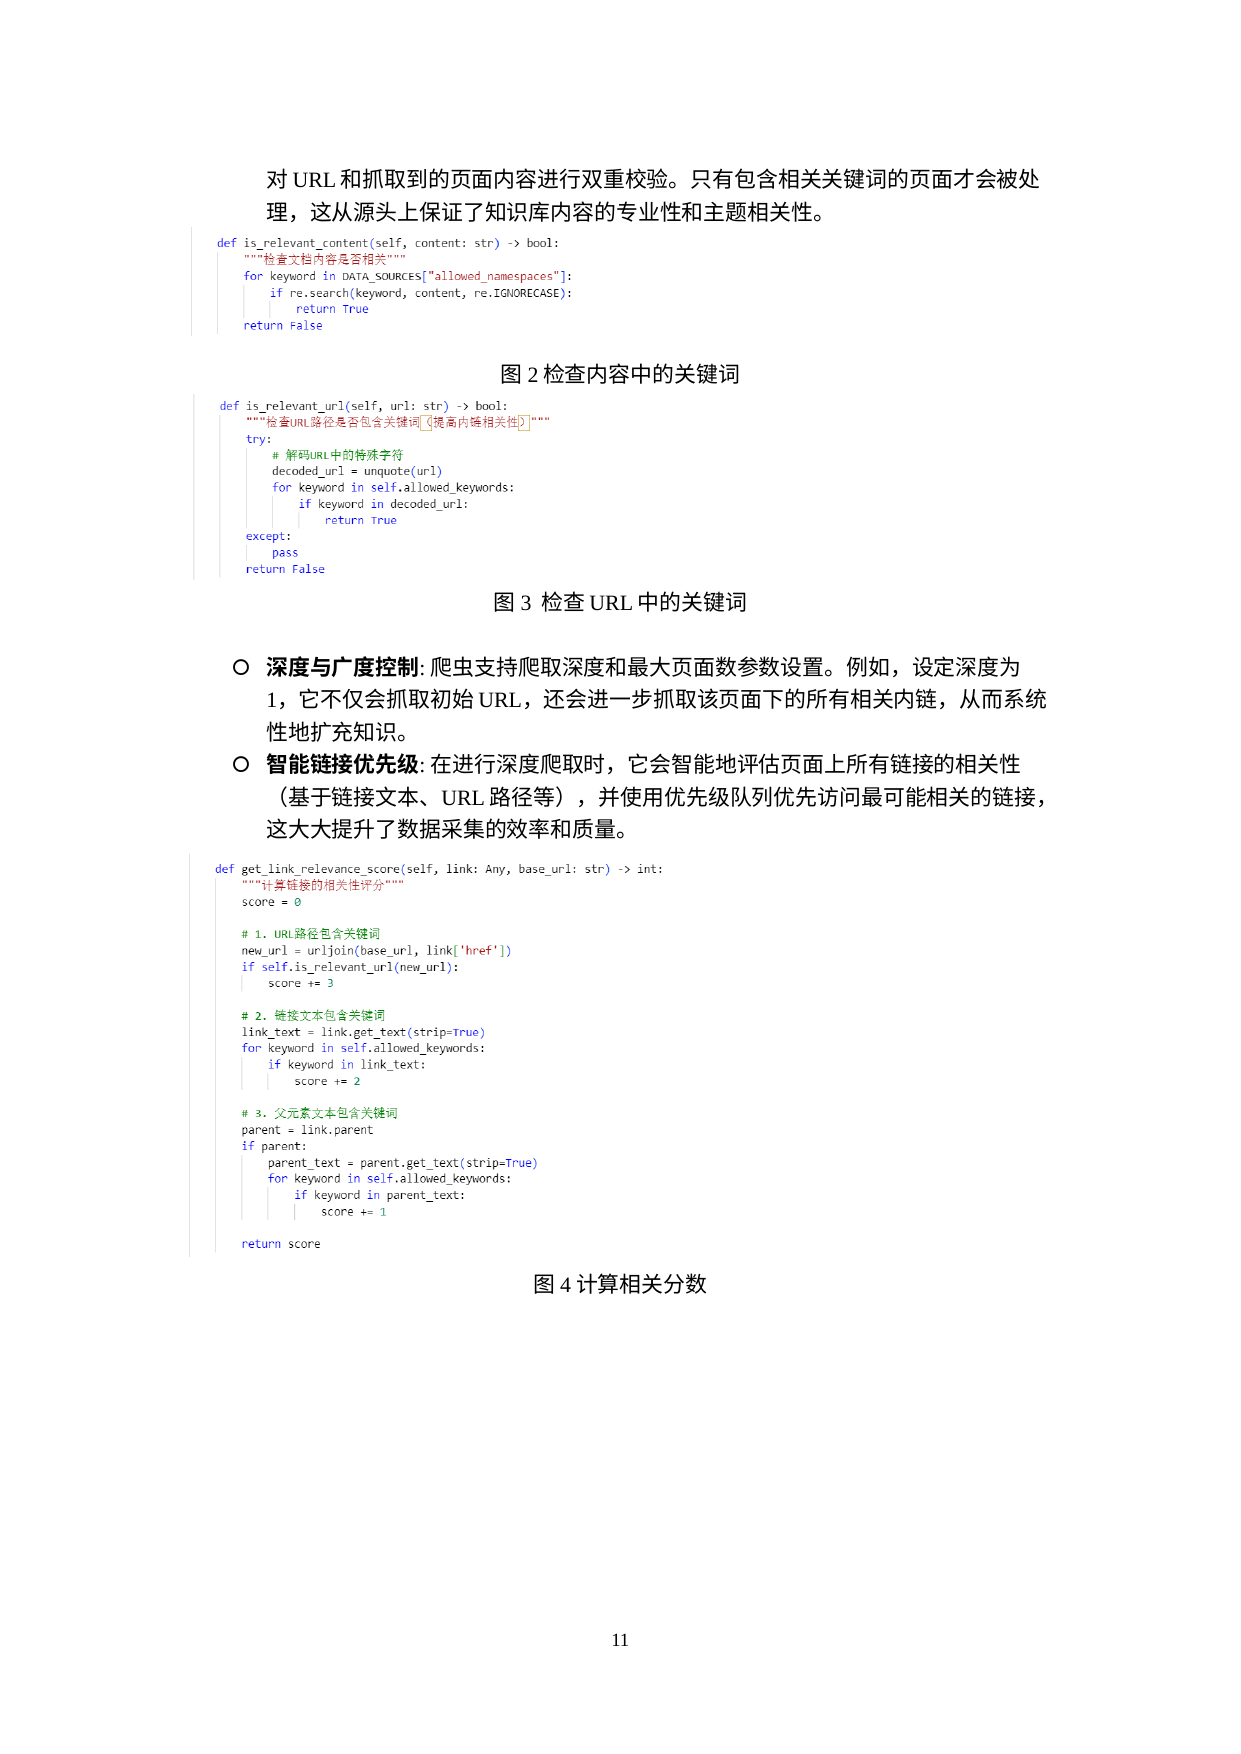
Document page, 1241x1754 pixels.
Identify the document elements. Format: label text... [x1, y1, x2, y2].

list 智能链接优先级: 在进行深度爬取时，它会智能地评估页面上所有链接的相关性（基于链接文本、URL路径等），并使用优先级队列优先访问最可能相关的链接，这大大提升了数据采集的效率和质量。 [231, 747, 1053, 844]
text 图 2 检查内容中的关键词 [187, 357, 1053, 389]
text 图 3 检查URL中的关键词 [187, 584, 1053, 617]
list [231, 162, 1053, 227]
picture [187, 854, 1054, 1257]
text 图 4 计算相关分数 [187, 1267, 1053, 1299]
picture [187, 227, 1054, 336]
picture [187, 394, 1054, 580]
list 深度与广度控制: 爬虫支持爬取深度和最大页面数参数设置。例如，设定深度为1，它不仅会抓取初始URL，还会进一步抓取该页面下的所有相关内链，从而系统性地扩充知识。 [231, 649, 1053, 747]
